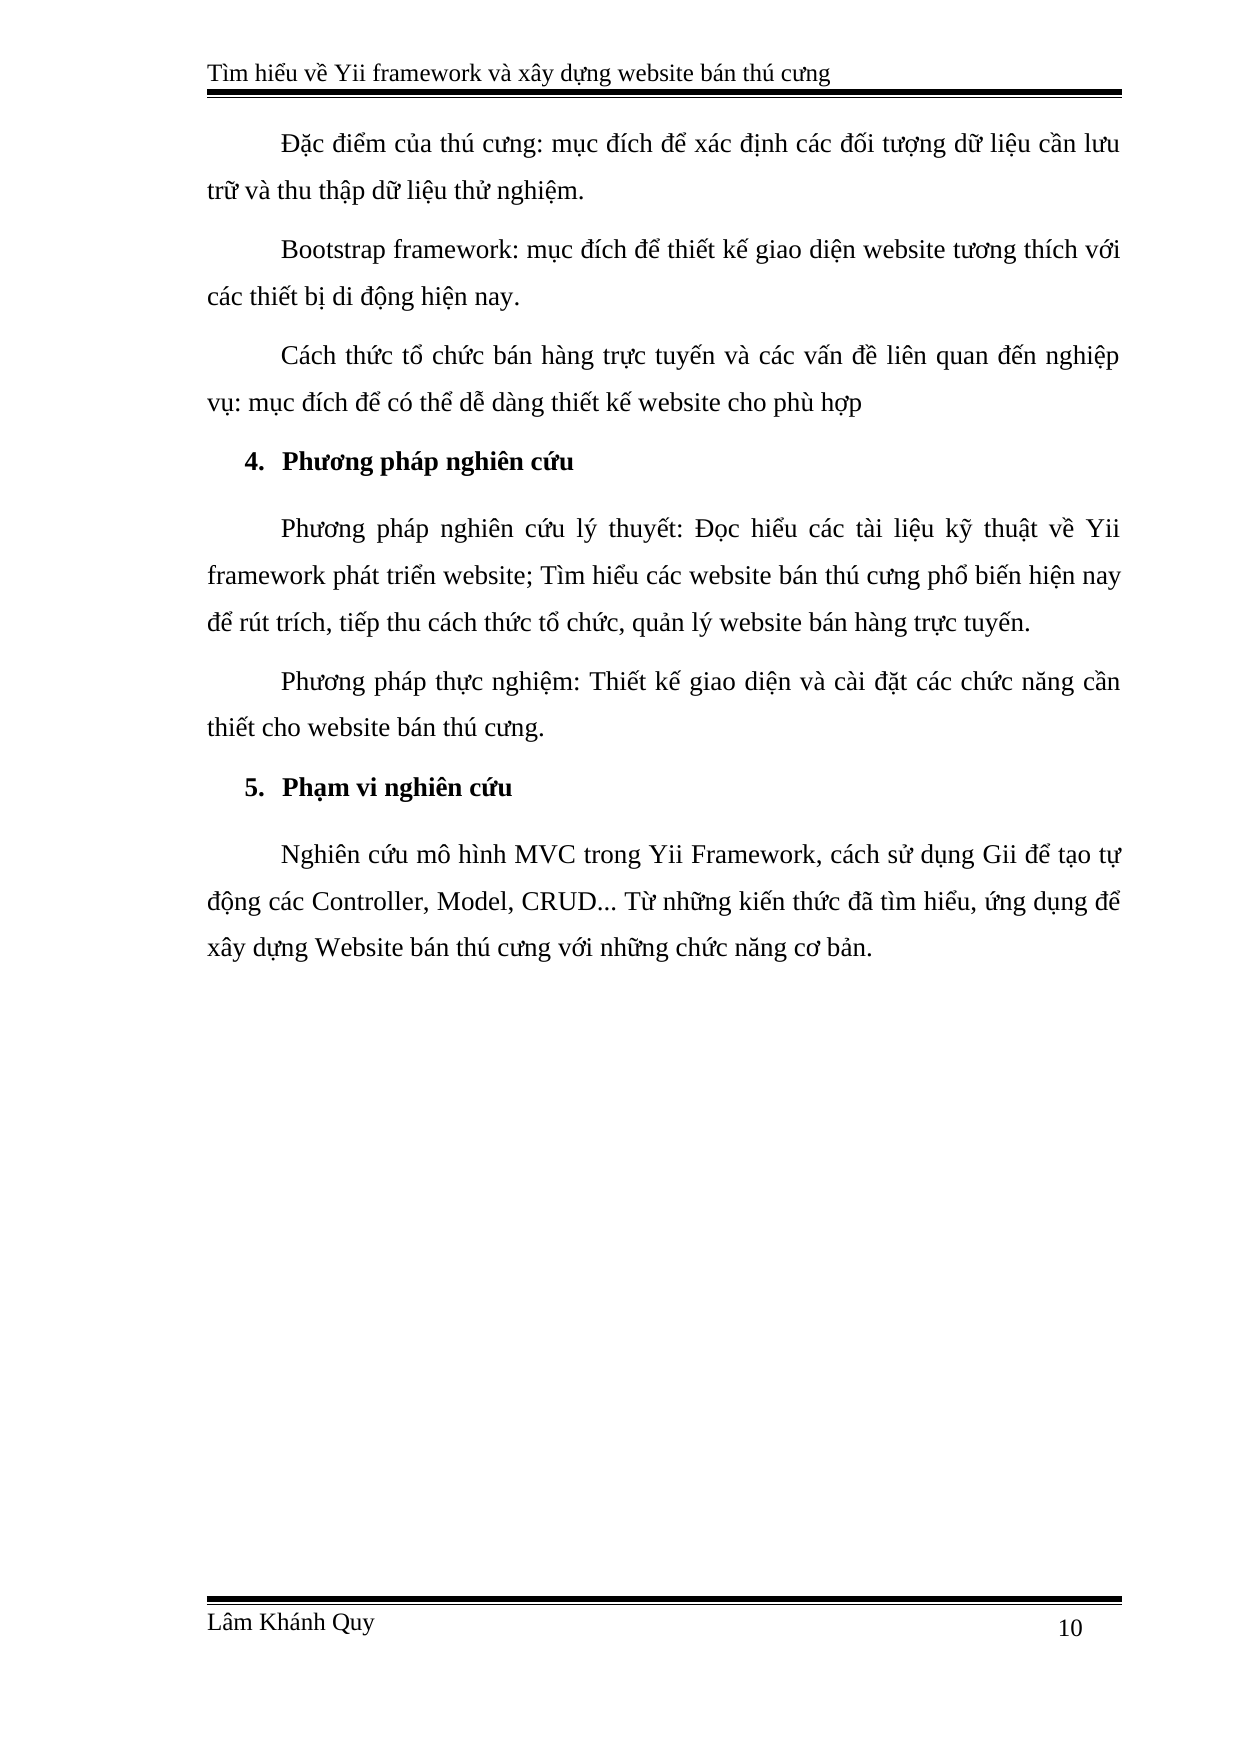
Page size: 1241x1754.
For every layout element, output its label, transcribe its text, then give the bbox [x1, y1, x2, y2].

text Đặc điểm của thú cưng: mục đích để xác định các đối tượng dữ liệu cần lưu trữ và thu thập dữ liệu thử nghiệm. [207, 127, 1122, 205]
text Nghiên cứu mô hình MVC trong Yii Framework, cách sử dụng Gii để tạo tự động các Controller, Model, CRUD... Từ những kiến thức đã tìm hiểu, ứng dụng để xây dựng Website bán thú cưng với những chức năng cơ bản. [207, 838, 1122, 963]
list Phạm vi nghiên cứu [244, 771, 1122, 802]
text Phương pháp thực nghiệm: Thiết kế giao diện và cài đặt các chức năng cần thiết cho website bán thú cưng. [207, 665, 1122, 743]
text Cách thức tổ chức bán hàng trực tuyến và các vấn đề liên quan đến nghiệp vụ: mục đích để có thể dễ dàng thiết kế website cho phù hợp [207, 339, 1122, 417]
text Bootstrap framework: mục đích để thiết kế giao diện website tương thích với các thiết bị di động hiện nay. [207, 233, 1122, 311]
text Phương pháp nghiên cứu lý thuyết: Đọc hiểu các tài liệu kỹ thuật về Yii framework phát triển website; Tìm hiểu các website bán thú cưng phổ biến hiện nay để rút trích, tiếp thu cách thức tổ chức, quản lý website bán hàng trực tuyến. [207, 512, 1122, 637]
list Phương pháp nghiên cứu [244, 445, 1122, 476]
